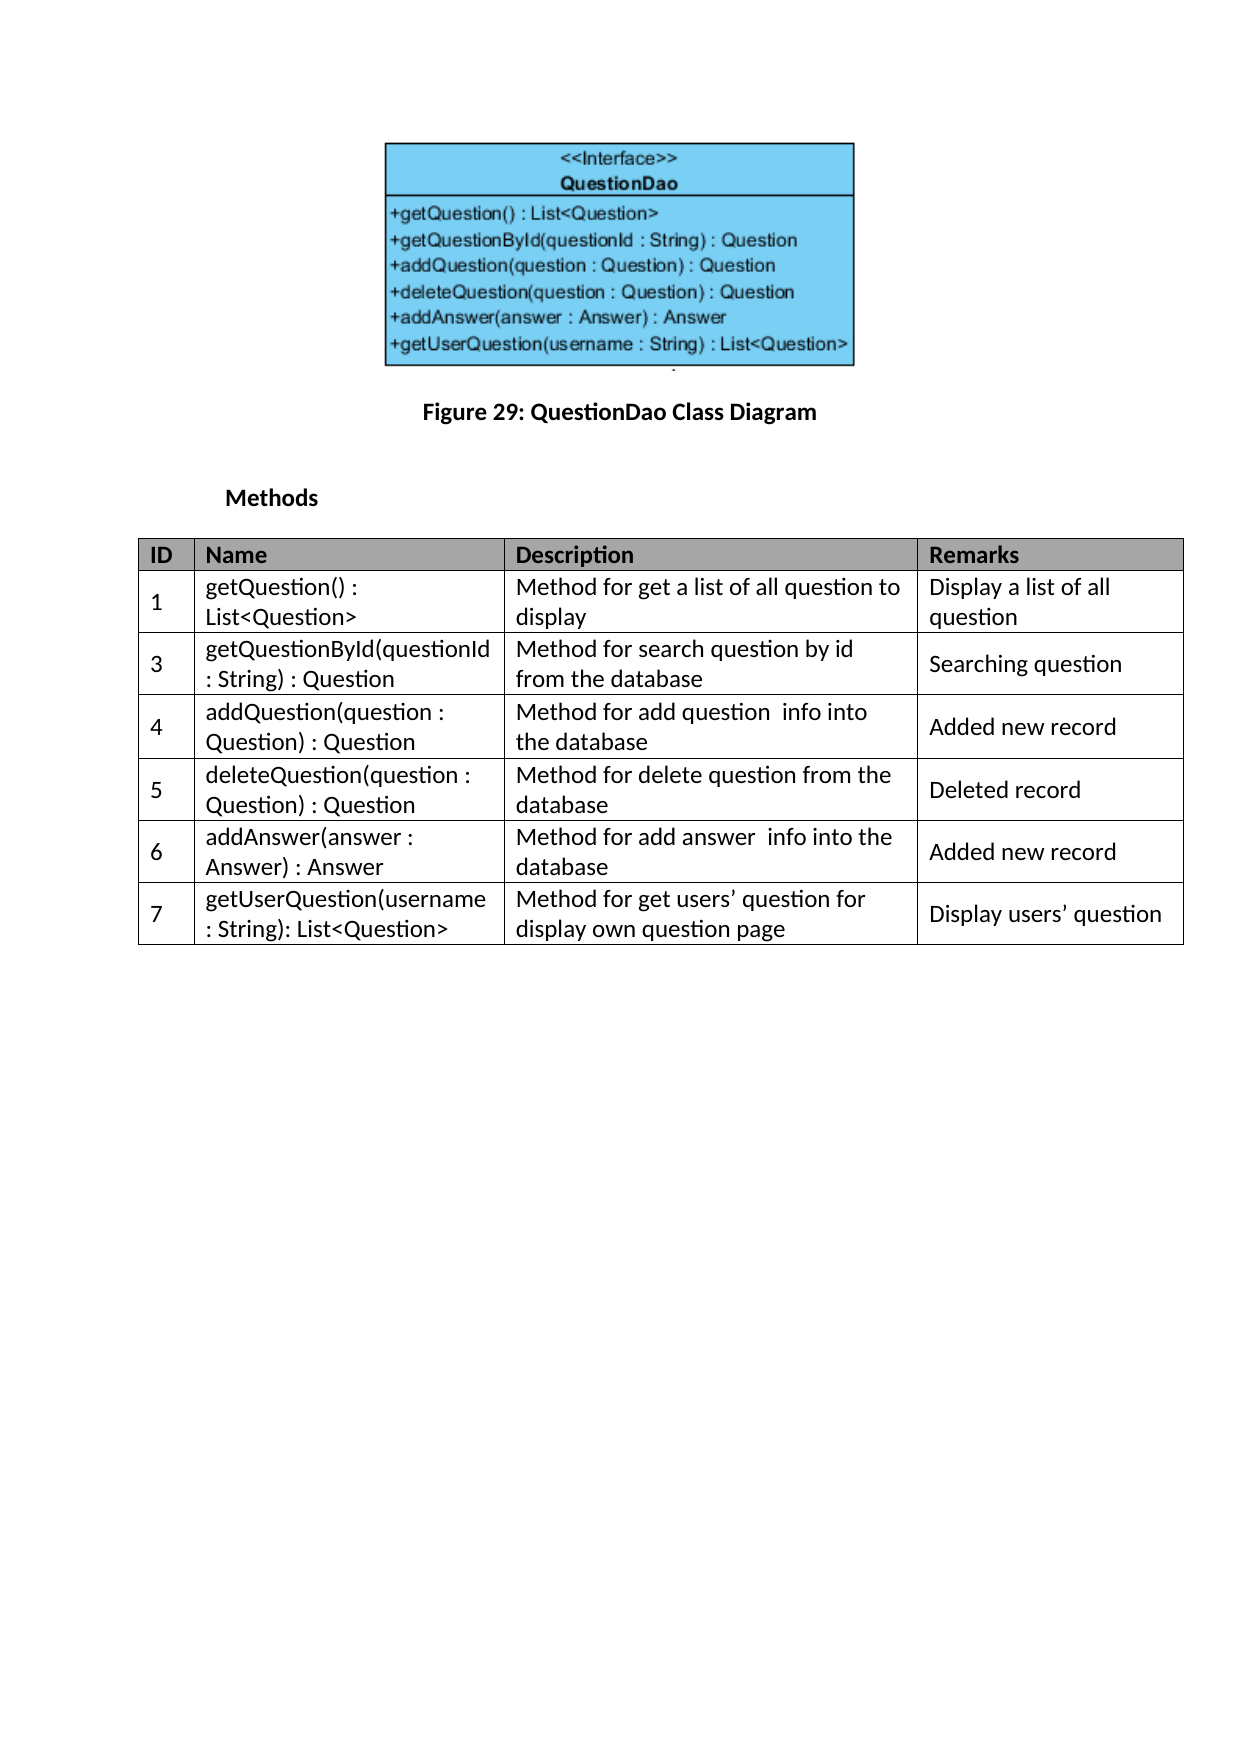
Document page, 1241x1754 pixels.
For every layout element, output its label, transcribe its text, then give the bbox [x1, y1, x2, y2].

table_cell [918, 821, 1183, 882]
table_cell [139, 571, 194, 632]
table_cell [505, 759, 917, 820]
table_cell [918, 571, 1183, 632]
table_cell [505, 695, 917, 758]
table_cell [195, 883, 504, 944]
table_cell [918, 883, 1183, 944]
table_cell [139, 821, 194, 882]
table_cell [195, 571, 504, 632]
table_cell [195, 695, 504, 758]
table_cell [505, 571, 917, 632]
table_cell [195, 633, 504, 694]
text Methods [150, 482, 1090, 513]
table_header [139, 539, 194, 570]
text Figure 29: QuestionDao Class Diagram [150, 396, 1090, 426]
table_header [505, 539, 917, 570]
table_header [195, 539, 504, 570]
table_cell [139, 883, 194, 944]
picture [382, 132, 858, 371]
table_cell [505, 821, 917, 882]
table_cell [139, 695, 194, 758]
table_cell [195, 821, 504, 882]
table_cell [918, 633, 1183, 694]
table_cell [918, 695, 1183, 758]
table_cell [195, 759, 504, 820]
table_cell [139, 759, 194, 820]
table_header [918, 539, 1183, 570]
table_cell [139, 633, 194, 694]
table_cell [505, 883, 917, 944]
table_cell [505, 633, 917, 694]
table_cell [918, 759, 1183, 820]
